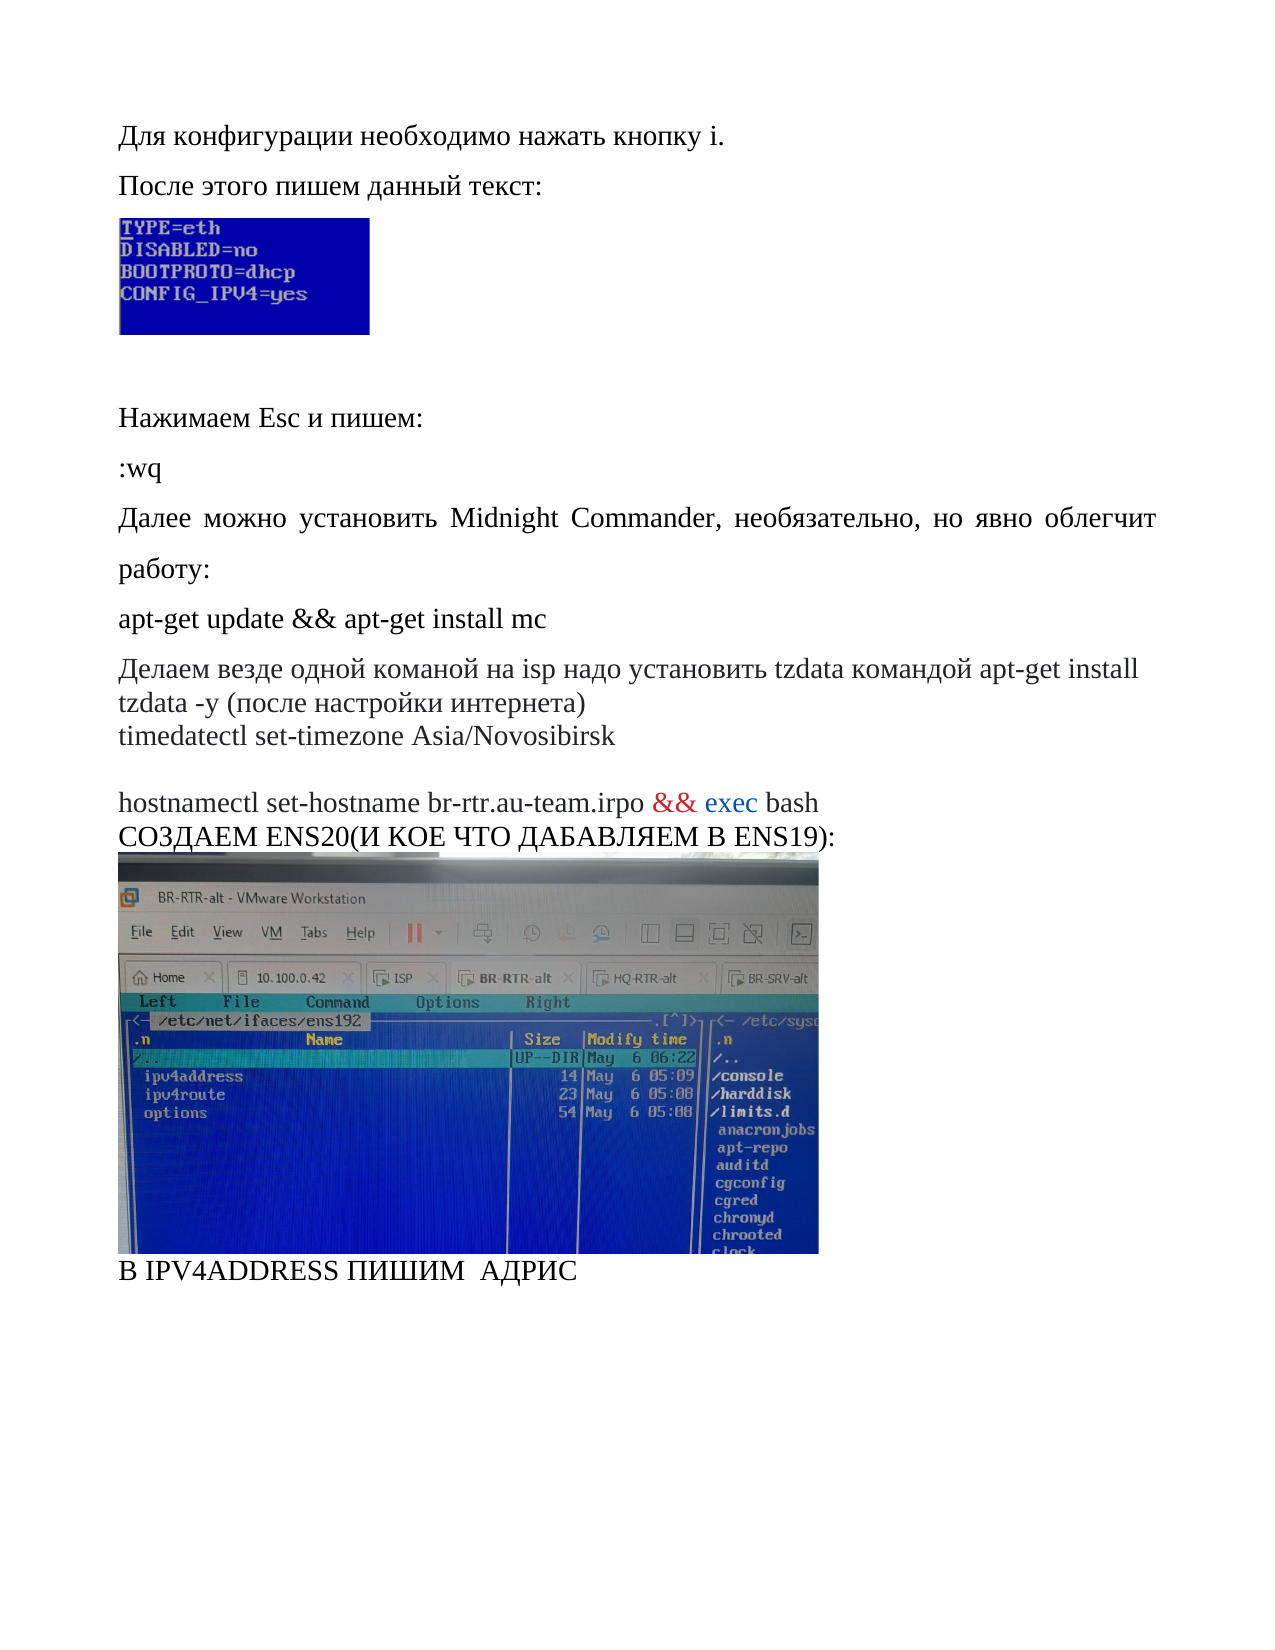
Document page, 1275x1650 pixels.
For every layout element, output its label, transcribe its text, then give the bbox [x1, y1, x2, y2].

text В IPV4ADDRESS ПИШИМ АДРИС [118, 1253, 1157, 1287]
text СОЗДАЕМ ENS20(И КОЕ ЧТО ДАБАВЛЯЕМ В ENS19): [118, 819, 1157, 853]
text :wq [118, 450, 1157, 484]
text apt-get update && apt-get install mc [118, 601, 1157, 634]
text Нажимаем Esc и пишем: [118, 400, 1157, 433]
text Для конфигурации необходимо нажать кнопку i. [118, 118, 1157, 152]
text Делаем везде одной команой на isp надо установить tzdata командой apt-get install tzdata -y (после настройки интернета) [118, 651, 1157, 718]
text После этого пишем данный текст: [118, 168, 1157, 202]
text hostnamectl set-hostname br-rtr.au-team.irpo && exec bash [118, 786, 1157, 819]
text Далее можно установить Midnight Commander, необязательно, но явно облегчит работу: [118, 500, 1157, 584]
picture [118, 852, 819, 1254]
picture [118, 218, 370, 335]
text timedatectl set-timezone Asia/Novosibirsk [118, 718, 1157, 752]
